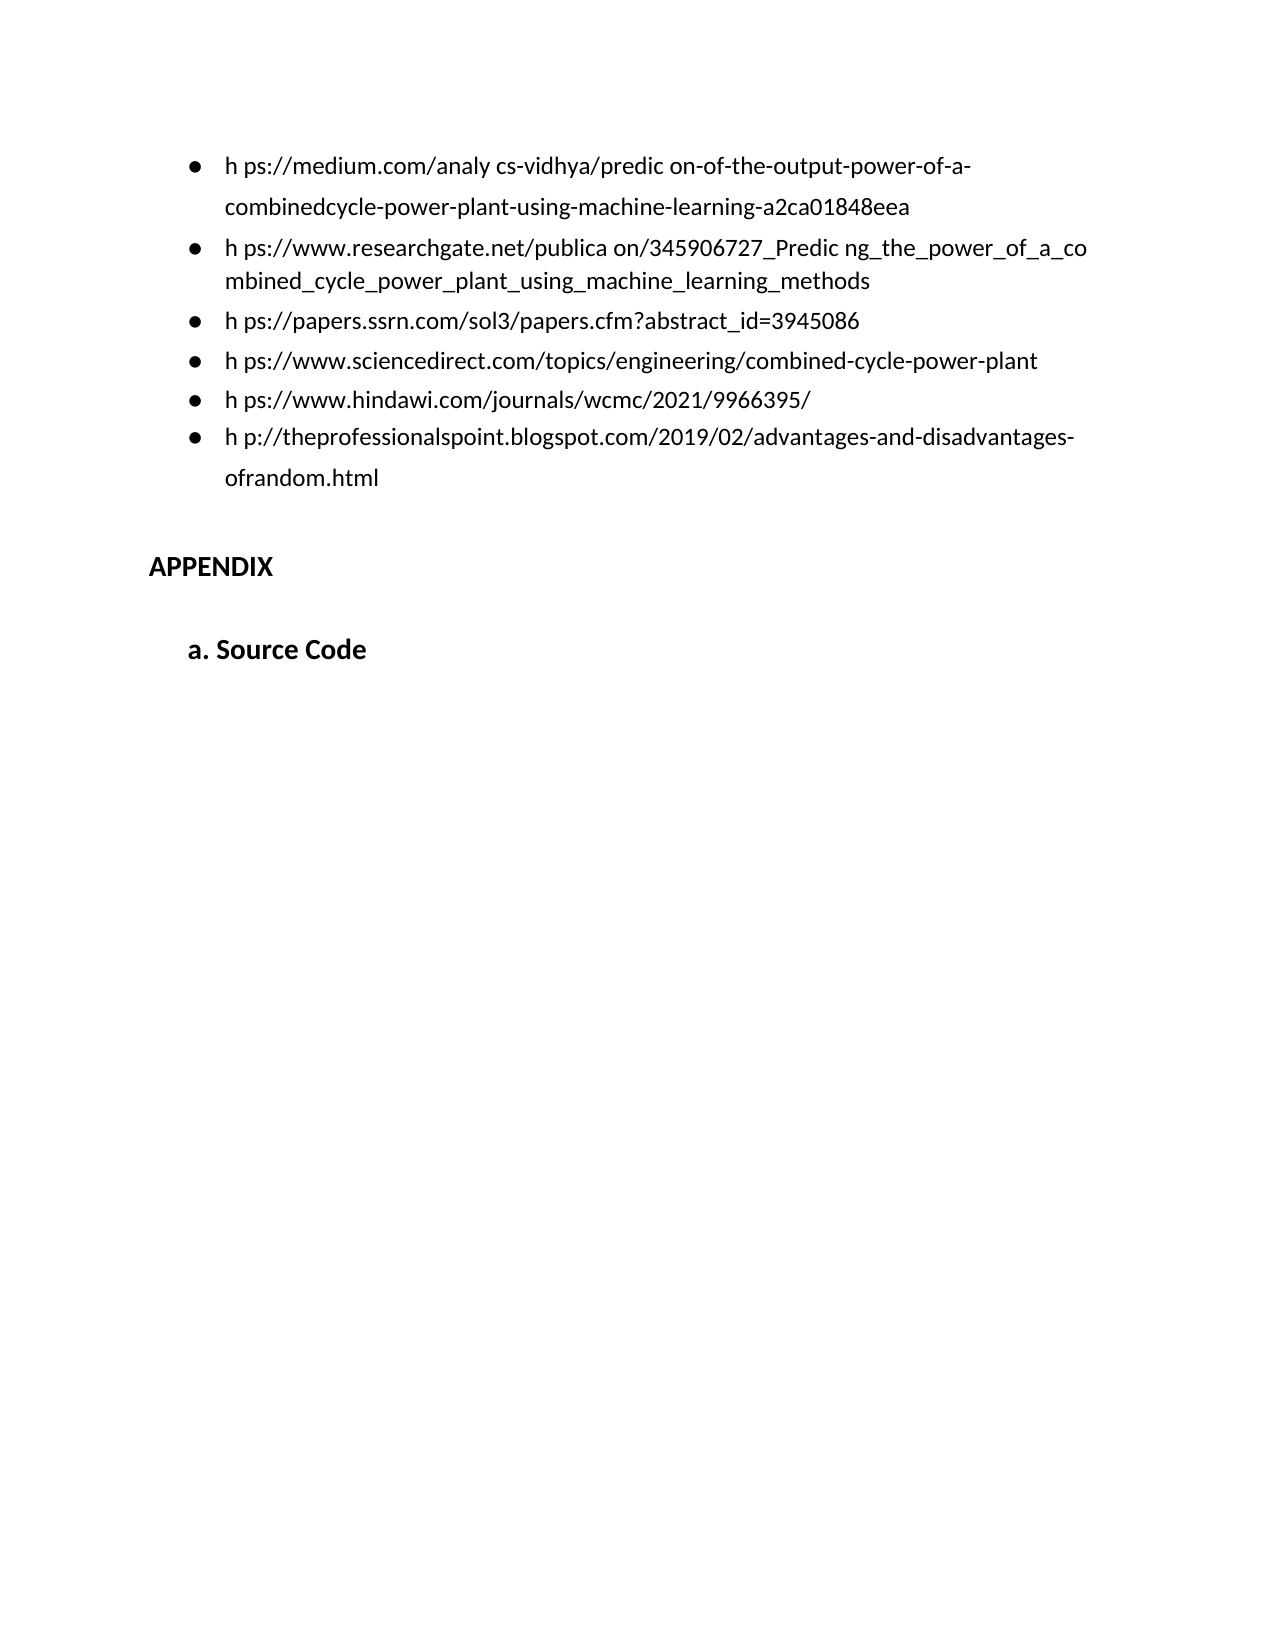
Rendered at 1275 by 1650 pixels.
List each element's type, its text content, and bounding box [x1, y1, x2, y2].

subtitle a. Source Code [187, 631, 1133, 667]
list h ps://www.hindawi.com/journals/wcmc/2021/9966395/ [187, 384, 1126, 415]
list h ps://medium.com/analy cs-vidhya/predic on-of-the-output-power-of-a-combinedcycle-power-plant-using-machine-learning-a2ca01848eea [187, 150, 1126, 222]
list h ps://papers.ssrn.com/sol3/papers.cfm?abstract_id=3945086 [187, 305, 1126, 336]
text APPENDIX [148, 548, 1133, 583]
list h ps://www.researchgate.net/publica on/345906727_Predic ng_the_power_of_a_co mbined_cycle_power_plant_using_machine_learning_methods [187, 232, 1126, 296]
list h ps://www.sciencedirect.com/topics/engineering/combined-cycle-power-plant [187, 345, 1126, 375]
list h p://theprofessionalspoint.blogspot.com/2019/02/advantages-and-disadvantages-ofrandom.html [187, 421, 1126, 492]
